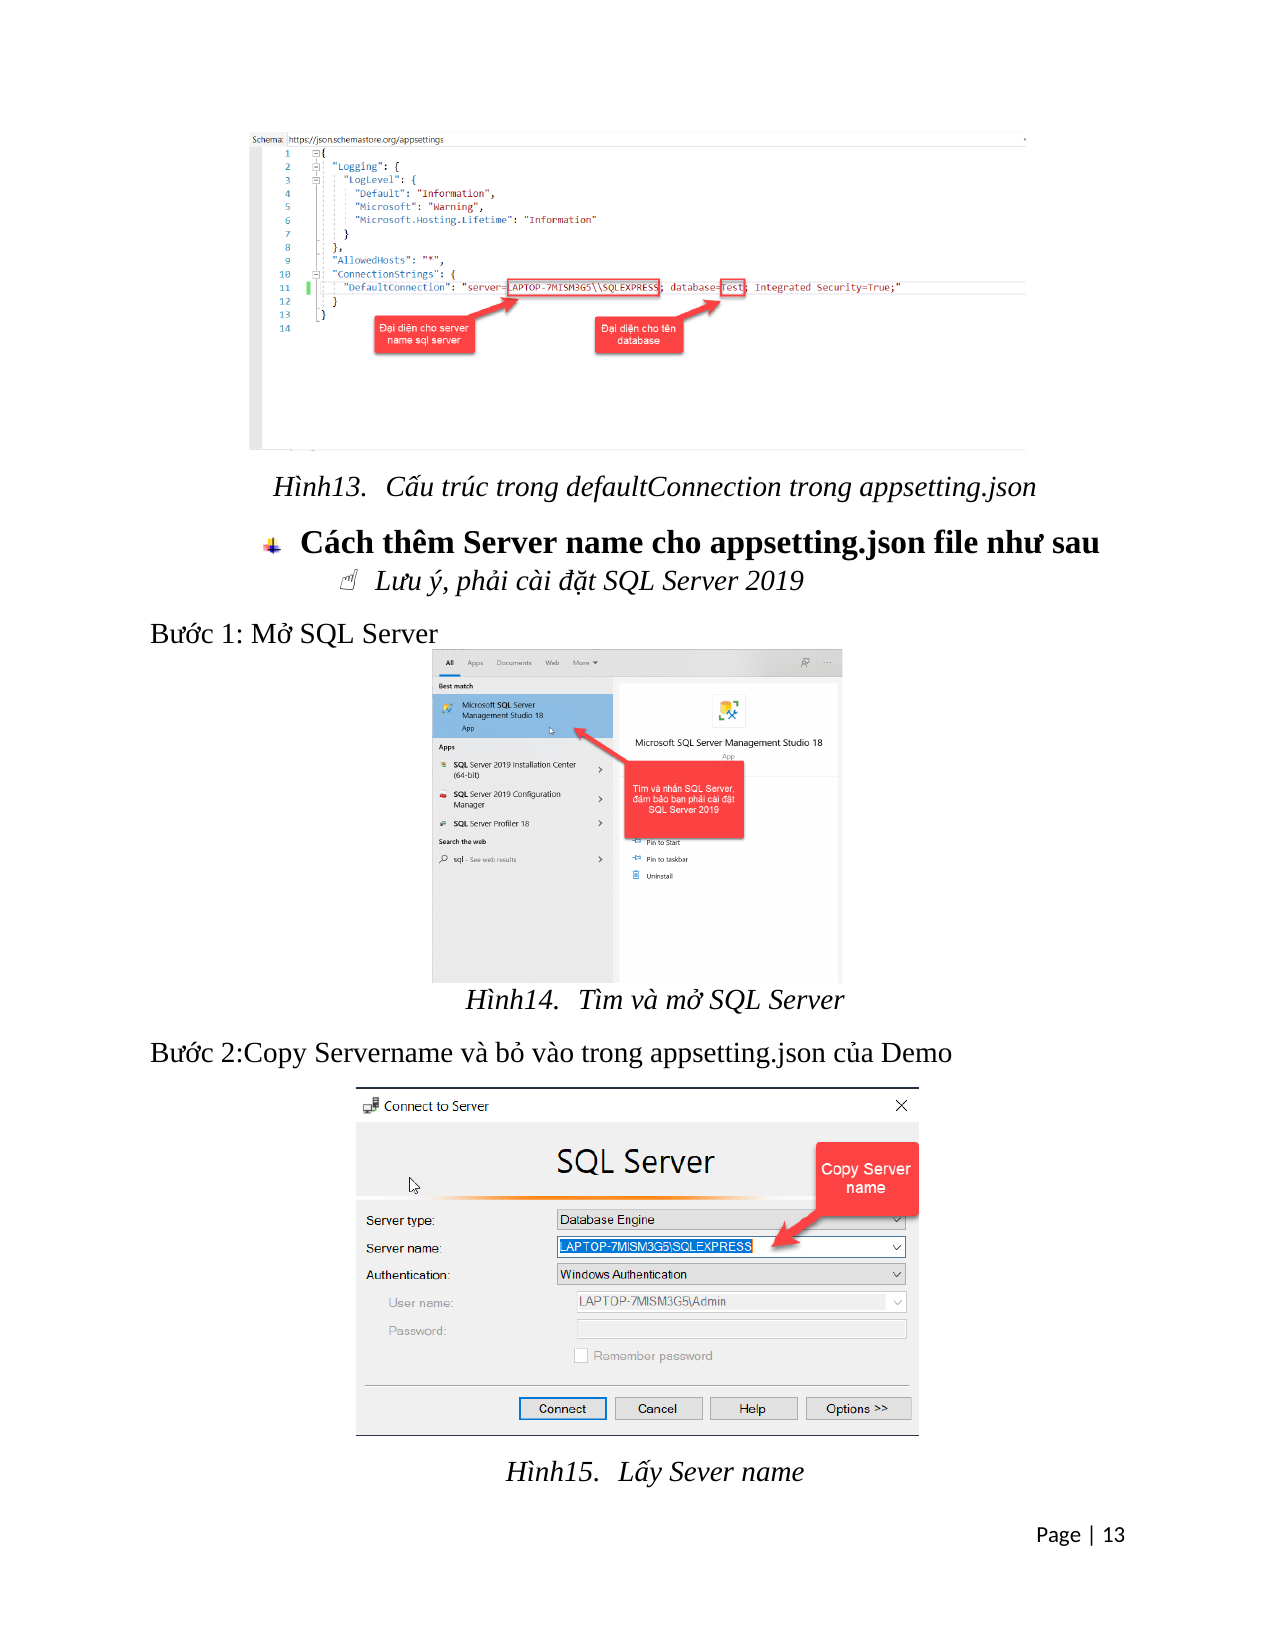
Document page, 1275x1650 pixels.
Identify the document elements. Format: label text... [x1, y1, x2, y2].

picture [432, 649, 843, 983]
text Tìm và mở SQL Server [187, 982, 1125, 1016]
picture [355, 1087, 920, 1436]
picture [263, 536, 281, 554]
list Cách thêm Server name cho appsetting.json file như sau [262, 522, 1125, 560]
picture [249, 132, 1026, 451]
text Bước 1: Mở SQL Server [150, 616, 1125, 650]
list Lưu ý, phải cài đặt SQL Server 2019 [337, 563, 1125, 597]
text Bước 2:Copy Servername và bỏ vào trong appsetting.json của Demo [150, 1035, 1125, 1069]
text Cấu trúc trong defaultConnection trong appsetting.json [187, 469, 1125, 503]
text Lấy Sever name [187, 1454, 1125, 1488]
